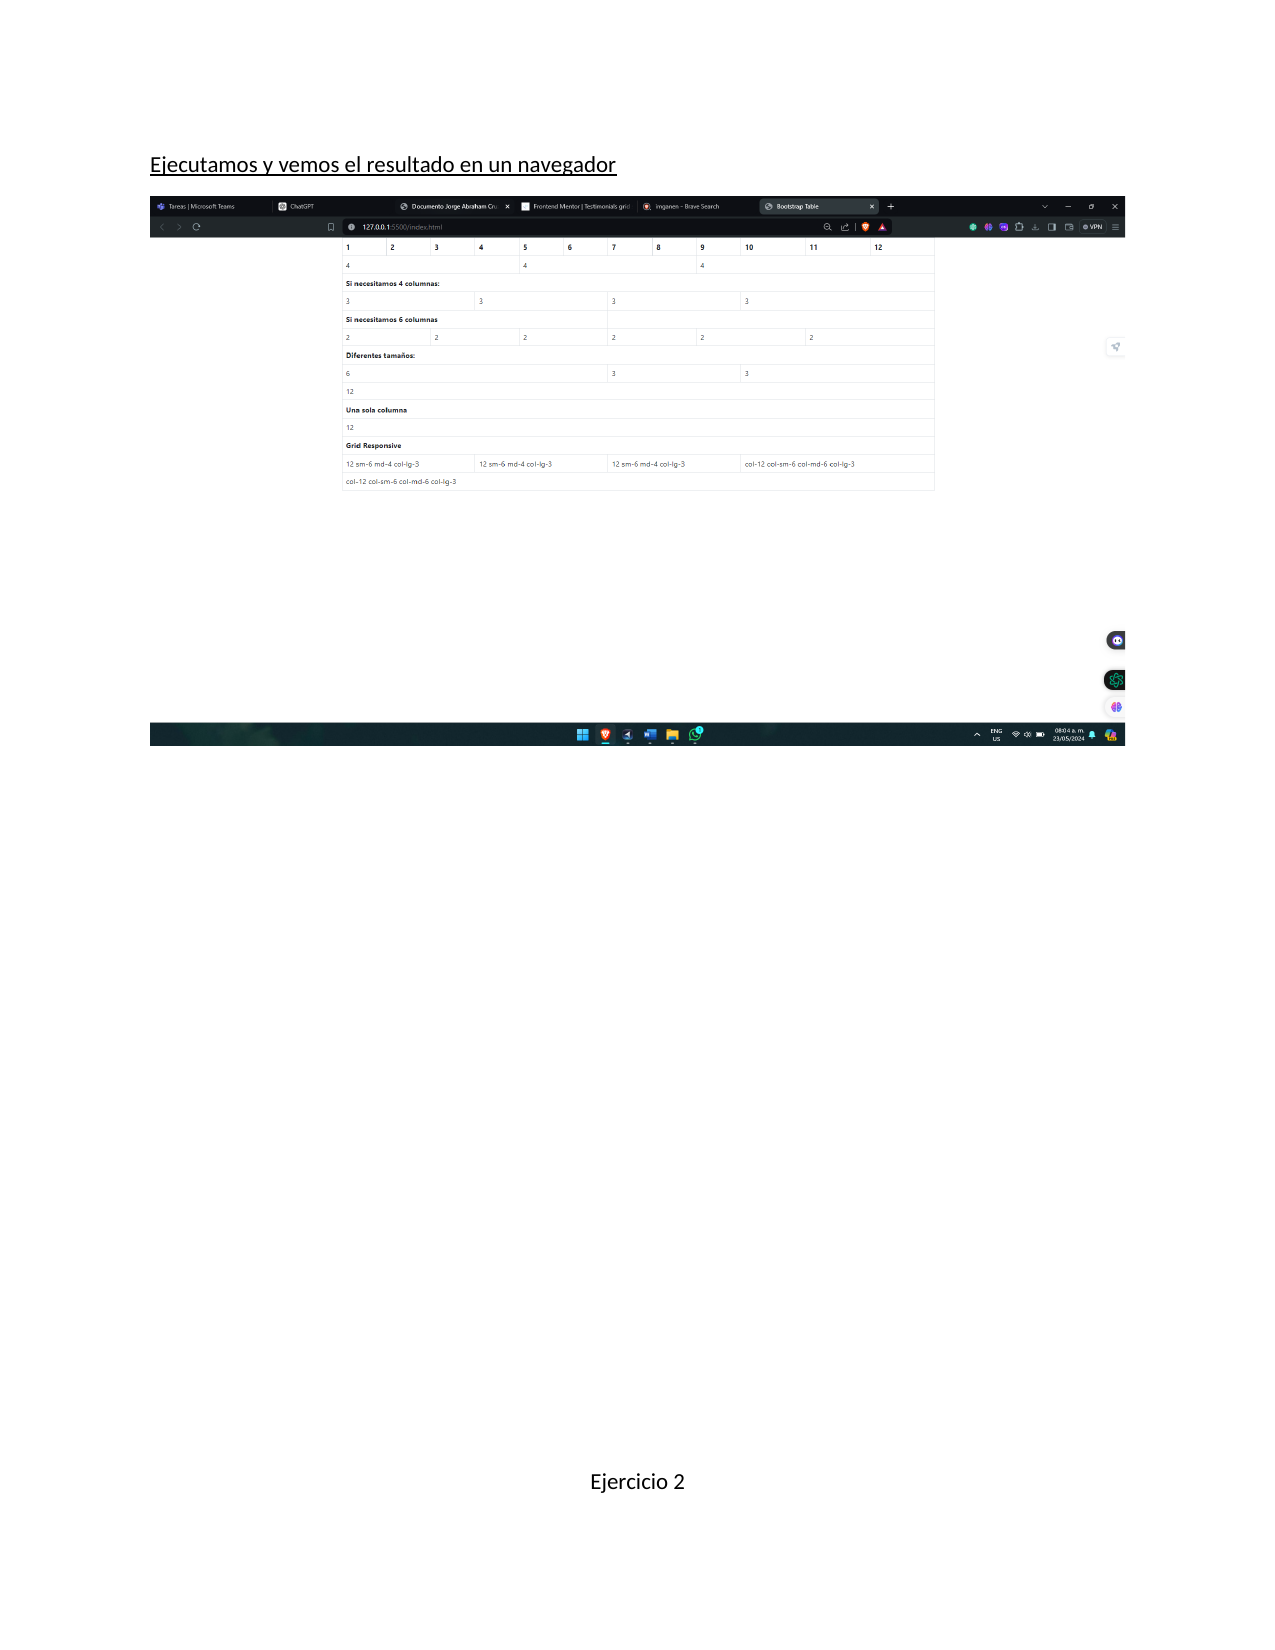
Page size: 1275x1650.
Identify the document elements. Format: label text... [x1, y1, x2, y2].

text Ejecutamos y vemos el resultado en un navegador [150, 150, 1125, 178]
picture [150, 196, 1125, 746]
text Ejercicio 2 [150, 1467, 1125, 1495]
